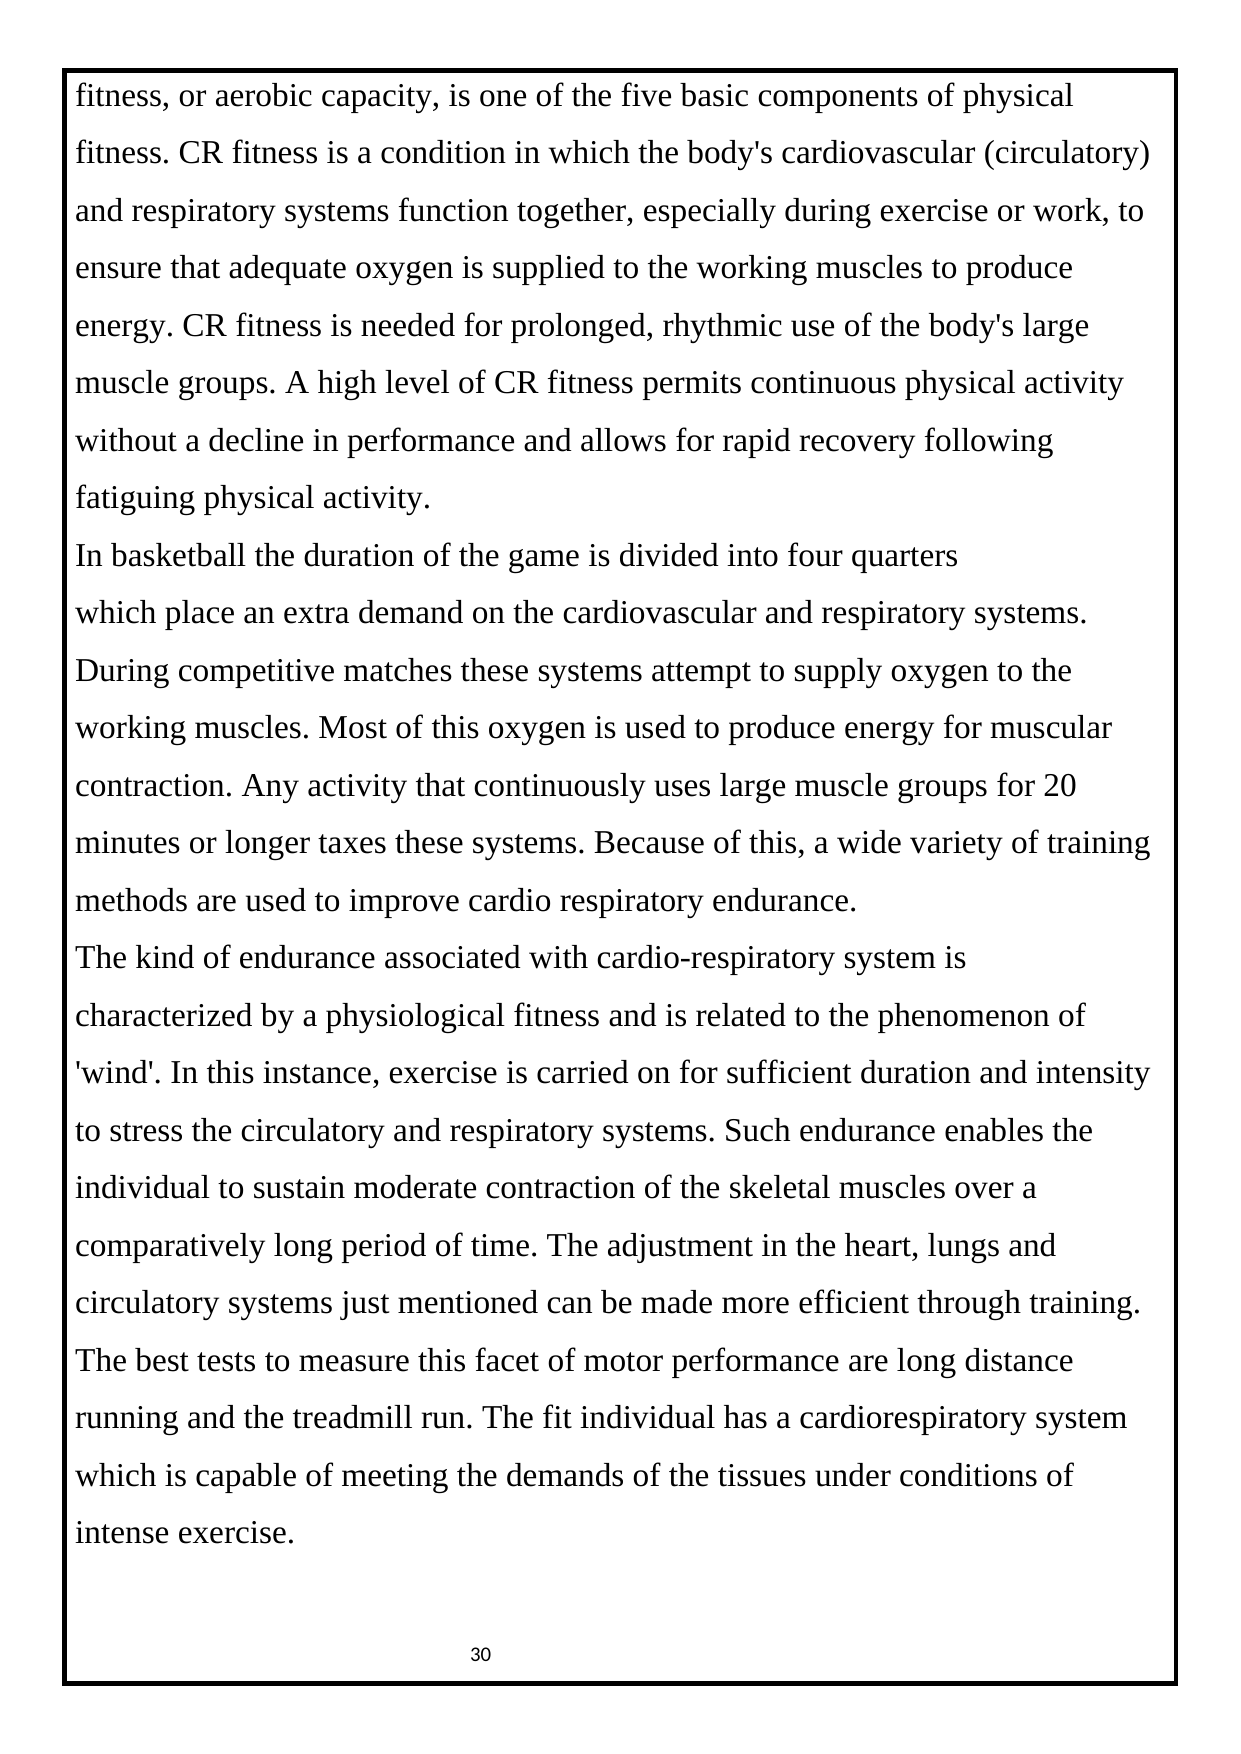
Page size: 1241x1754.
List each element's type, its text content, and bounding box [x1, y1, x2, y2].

text During competitive matches these systems attempt to supply oxygen to the working muscles. Most of this oxygen is used to produce energy for muscular [75, 650, 1165, 746]
text The kind of endurance associated with cardio-respiratory system is [75, 937, 1165, 976]
text contraction. Any activity that continuously uses large muscle groups for 20 minutes or longer taxes these systems. Because of this, a wide variety of training methods are used to improve cardio respiratory endurance. [75, 765, 1165, 918]
text fitness, or aerobic capacity, is one of the five basic components of physical fitness. CR fitness is a condition in which the body's cardiovascular (circulatory) and respiratory systems function together, especially during exercise or work, to ensure that adequate oxygen is supplied to the working muscles to produce energy. CR fitness is needed for prolonged, rhythmic use of the body's large muscle groups. A high level of CR fitness permits continuous physical activity without a decline in performance and allows for rapid recovery following fatiguing physical activity. [75, 75, 1165, 516]
text In basketball the duration of the game is divided into four quarters [75, 535, 1165, 573]
text characterized by a physiological fitness and is related to the phenomenon of 'wind'. In this instance, exercise is carried on for sufficient duration and intensity to stress the circulatory and respiratory systems. Such endurance enables the individual to sustain moderate contraction of the skeletal muscles over a comparatively long period of time. The adjustment in the heart, lungs and circulatory systems just mentioned can be made more efficient through training. The best tests to measure this facet of motor performance are long distance running and the treadmill run. The fit individual has a cardiorespiratory system which is capable of meeting the demands of the tissues under conditions of intense exercise. [75, 995, 1165, 1551]
text which place an extra demand on the cardiovascular and respiratory systems. [75, 592, 1165, 631]
